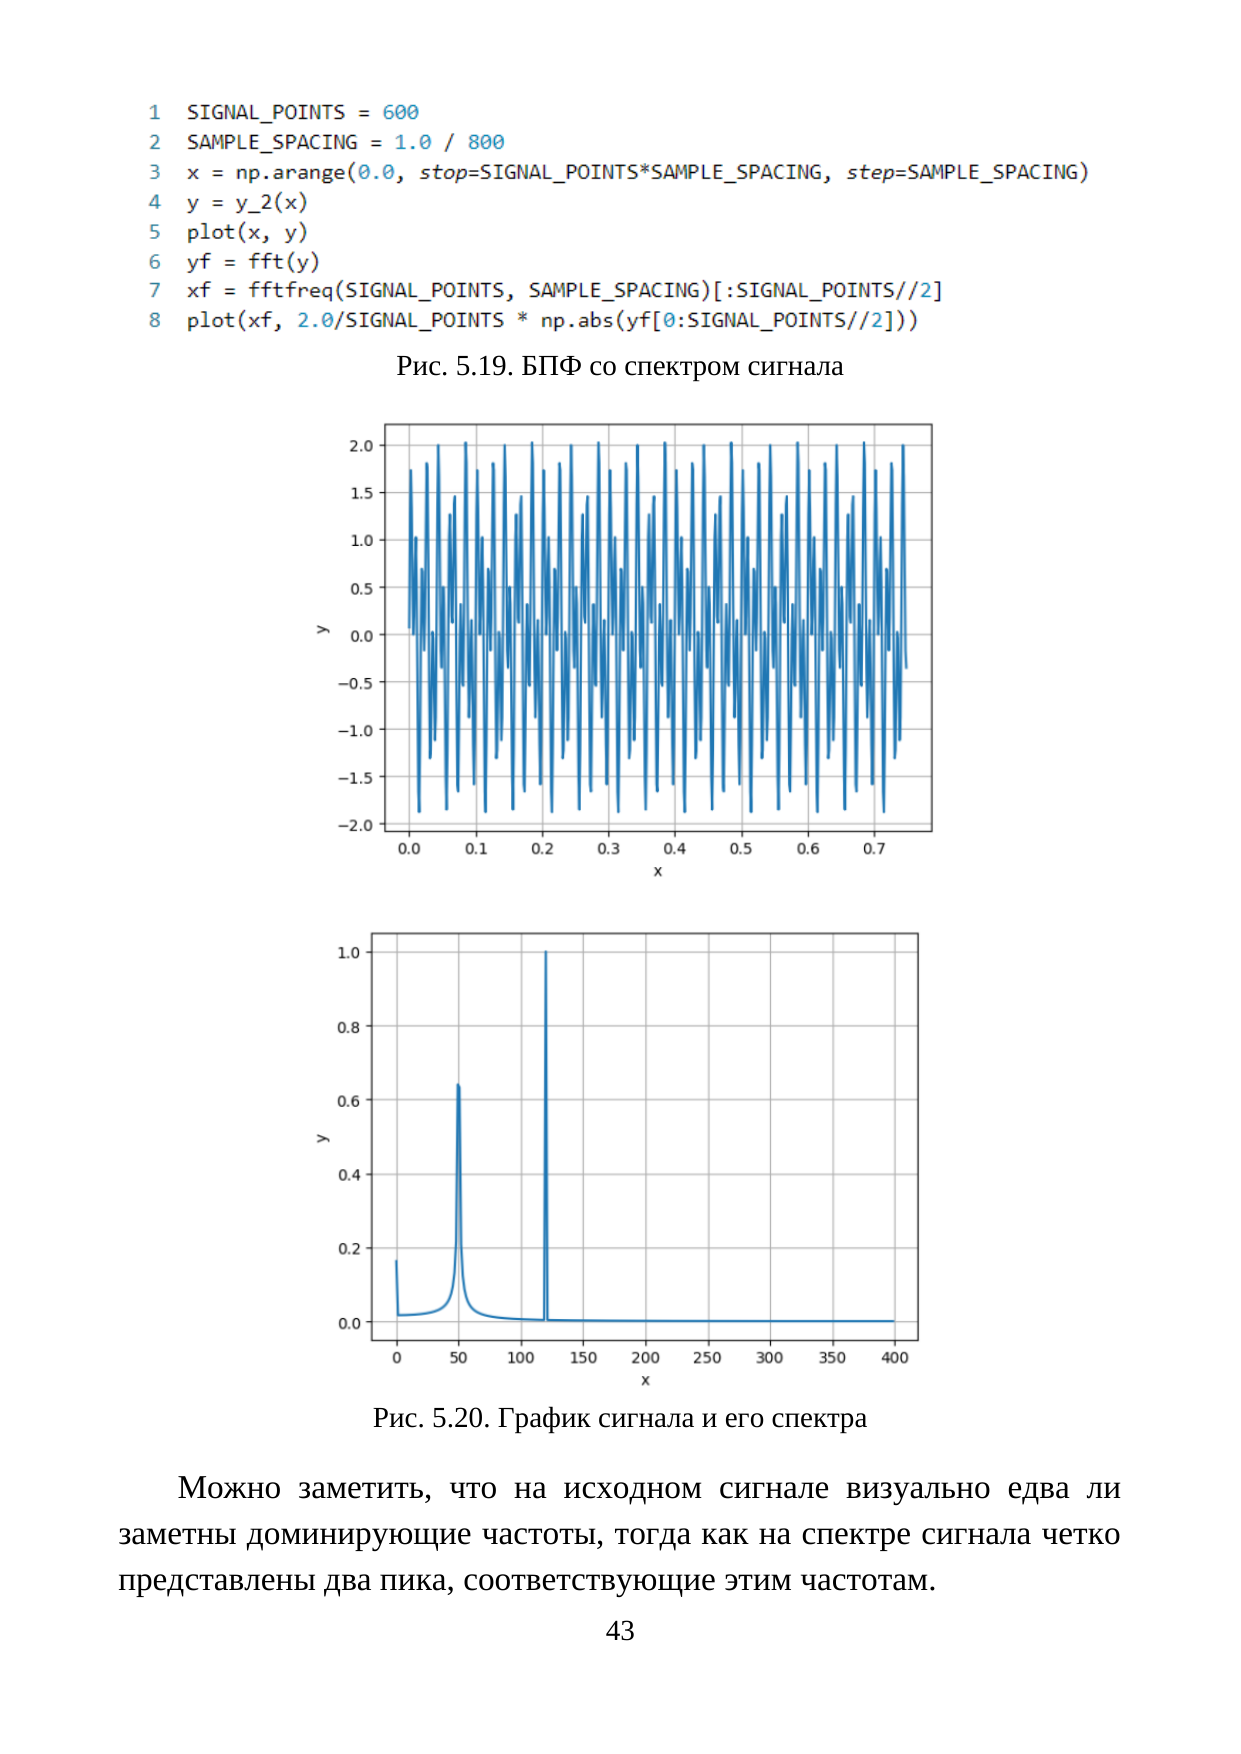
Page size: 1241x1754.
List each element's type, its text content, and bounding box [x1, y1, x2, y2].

picture [133, 88, 1108, 340]
text Рис. 5.19. БПФ со спектром сигнала [118, 348, 1122, 381]
text Можно заметить, что на исходном сигнале визуально едва ли заметны доминирующие частоты, тогда как на спектре сигнала четко представлены два пика, соответствующие этим частотам. [118, 1467, 1122, 1597]
text Рис. 5.20. График сигнала и его спектра [118, 1400, 1122, 1434]
picture [303, 414, 937, 1393]
